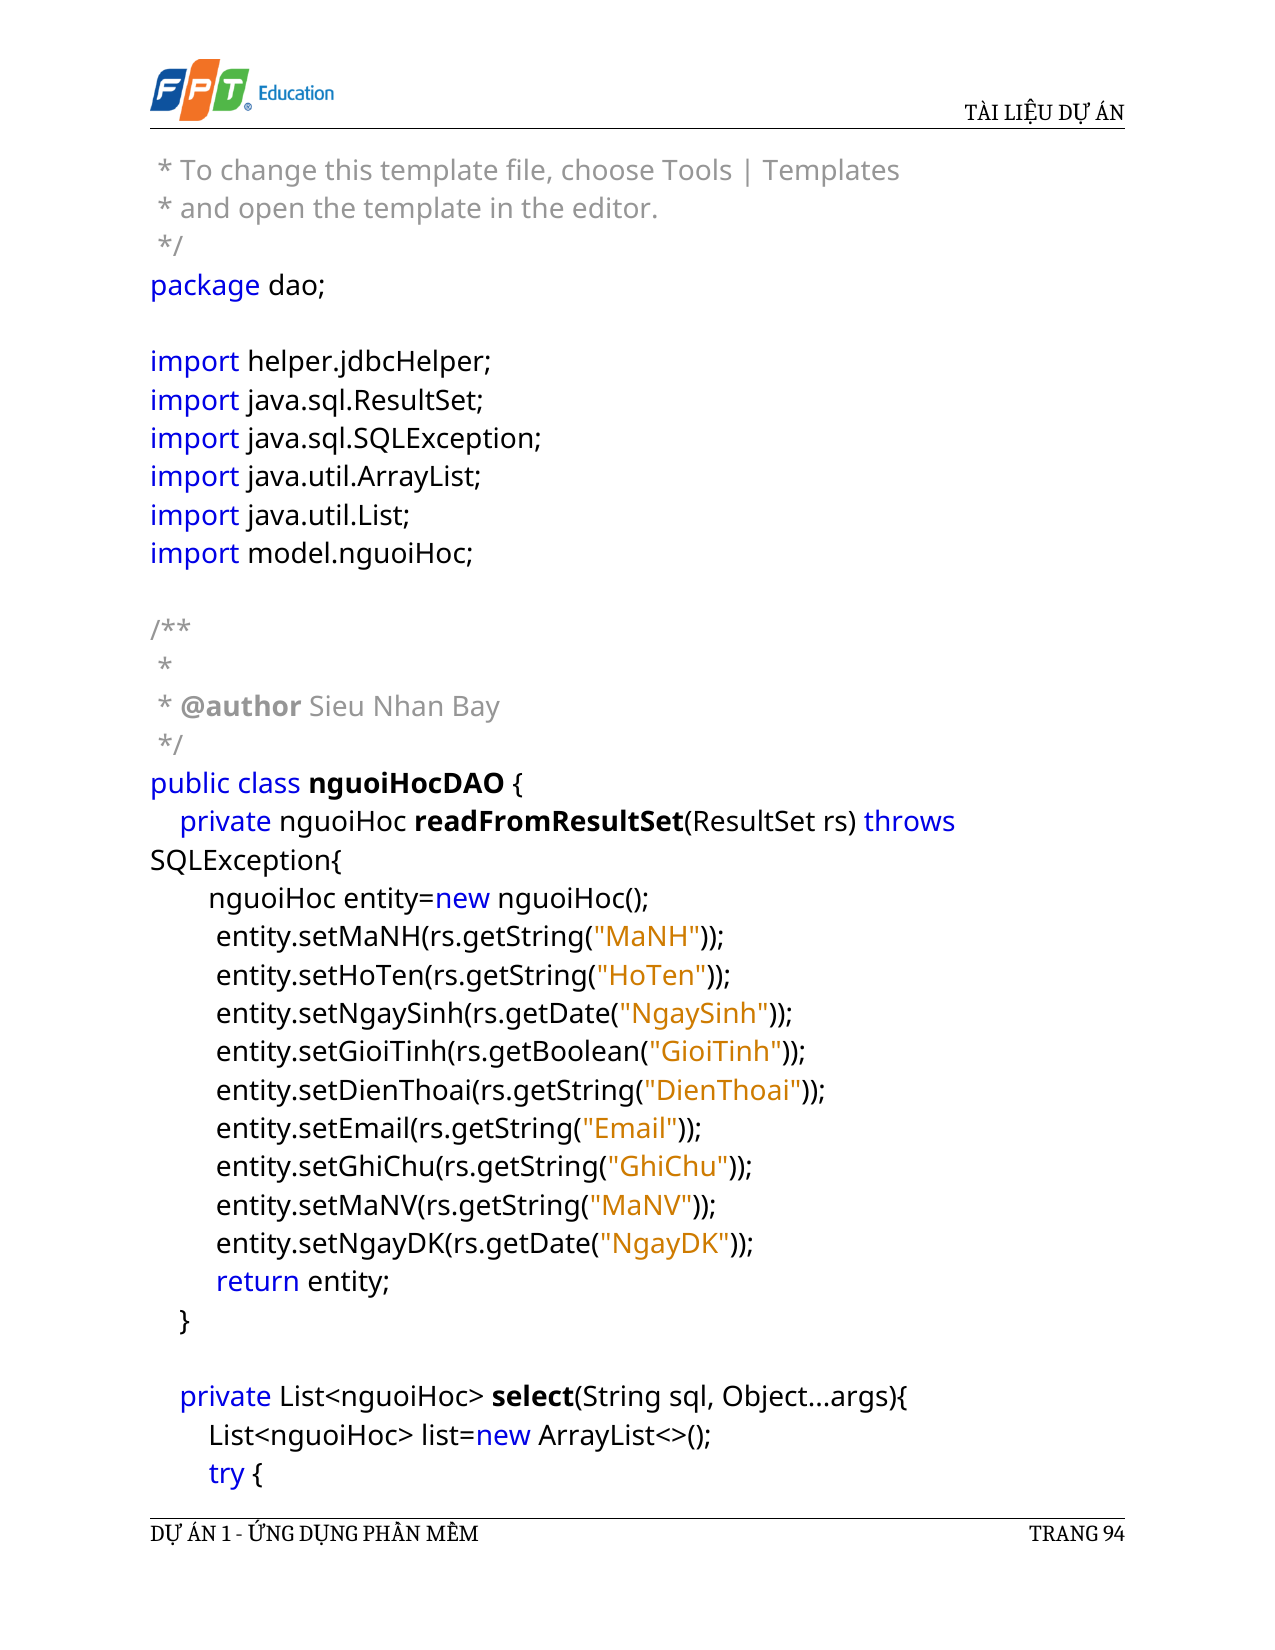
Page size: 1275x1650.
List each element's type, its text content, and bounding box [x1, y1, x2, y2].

text import model.nguoiHoc; [150, 533, 1125, 572]
picture [150, 59, 336, 121]
text */ [150, 725, 1125, 763]
text entity.setGioiTinh(rs.getBoolean("GioiTinh")); [150, 1032, 1125, 1070]
text entity.setGhiChu(rs.getString("GhiChu")); [150, 1147, 1125, 1185]
text * @author Sieu Nhan Bay [150, 687, 1125, 725]
text * and open the template in the editor. [150, 188, 1125, 227]
text package dao; [150, 265, 1125, 303]
text entity.setEmail(rs.getString("Email")); [150, 1108, 1125, 1147]
text private List<nguoiHoc> select(String sql, Object...args){ [150, 1377, 1125, 1415]
text entity.setDienThoai(rs.getString("DienThoai")); [150, 1070, 1125, 1108]
text try { [150, 1453, 1125, 1492]
text return entity; [150, 1262, 1125, 1300]
text public class nguoiHocDAO { [150, 763, 1125, 802]
text List<nguoiHoc> list=new ArrayList<>(); [150, 1415, 1125, 1453]
text private nguoiHoc readFromResultSet(ResultSet rs) throws SQLException{ [150, 802, 1125, 878]
text import java.util.ArrayList; [150, 457, 1125, 495]
text } [150, 1300, 1125, 1338]
text import java.util.List; [150, 495, 1125, 533]
text import java.sql.ResultSet; [150, 380, 1125, 418]
text entity.setHoTen(rs.getString("HoTen")); [150, 955, 1125, 993]
text import java.sql.SQLException; [150, 418, 1125, 457]
text entity.setMaNH(rs.getString("MaNH")); [150, 917, 1125, 955]
text import helper.jdbcHelper; [150, 342, 1125, 380]
text /** [150, 610, 1125, 648]
text * To change this template file, choose Tools | Templates [150, 150, 1125, 188]
text * [150, 648, 1125, 687]
text entity.setMaNV(rs.getString("MaNV")); [150, 1185, 1125, 1223]
text entity.setNgayDK(rs.getDate("NgayDK")); [150, 1223, 1125, 1262]
text nguoiHoc entity=new nguoiHoc(); [150, 878, 1125, 917]
text */ [150, 227, 1125, 265]
text entity.setNgaySinh(rs.getDate("NgaySinh")); [150, 993, 1125, 1032]
